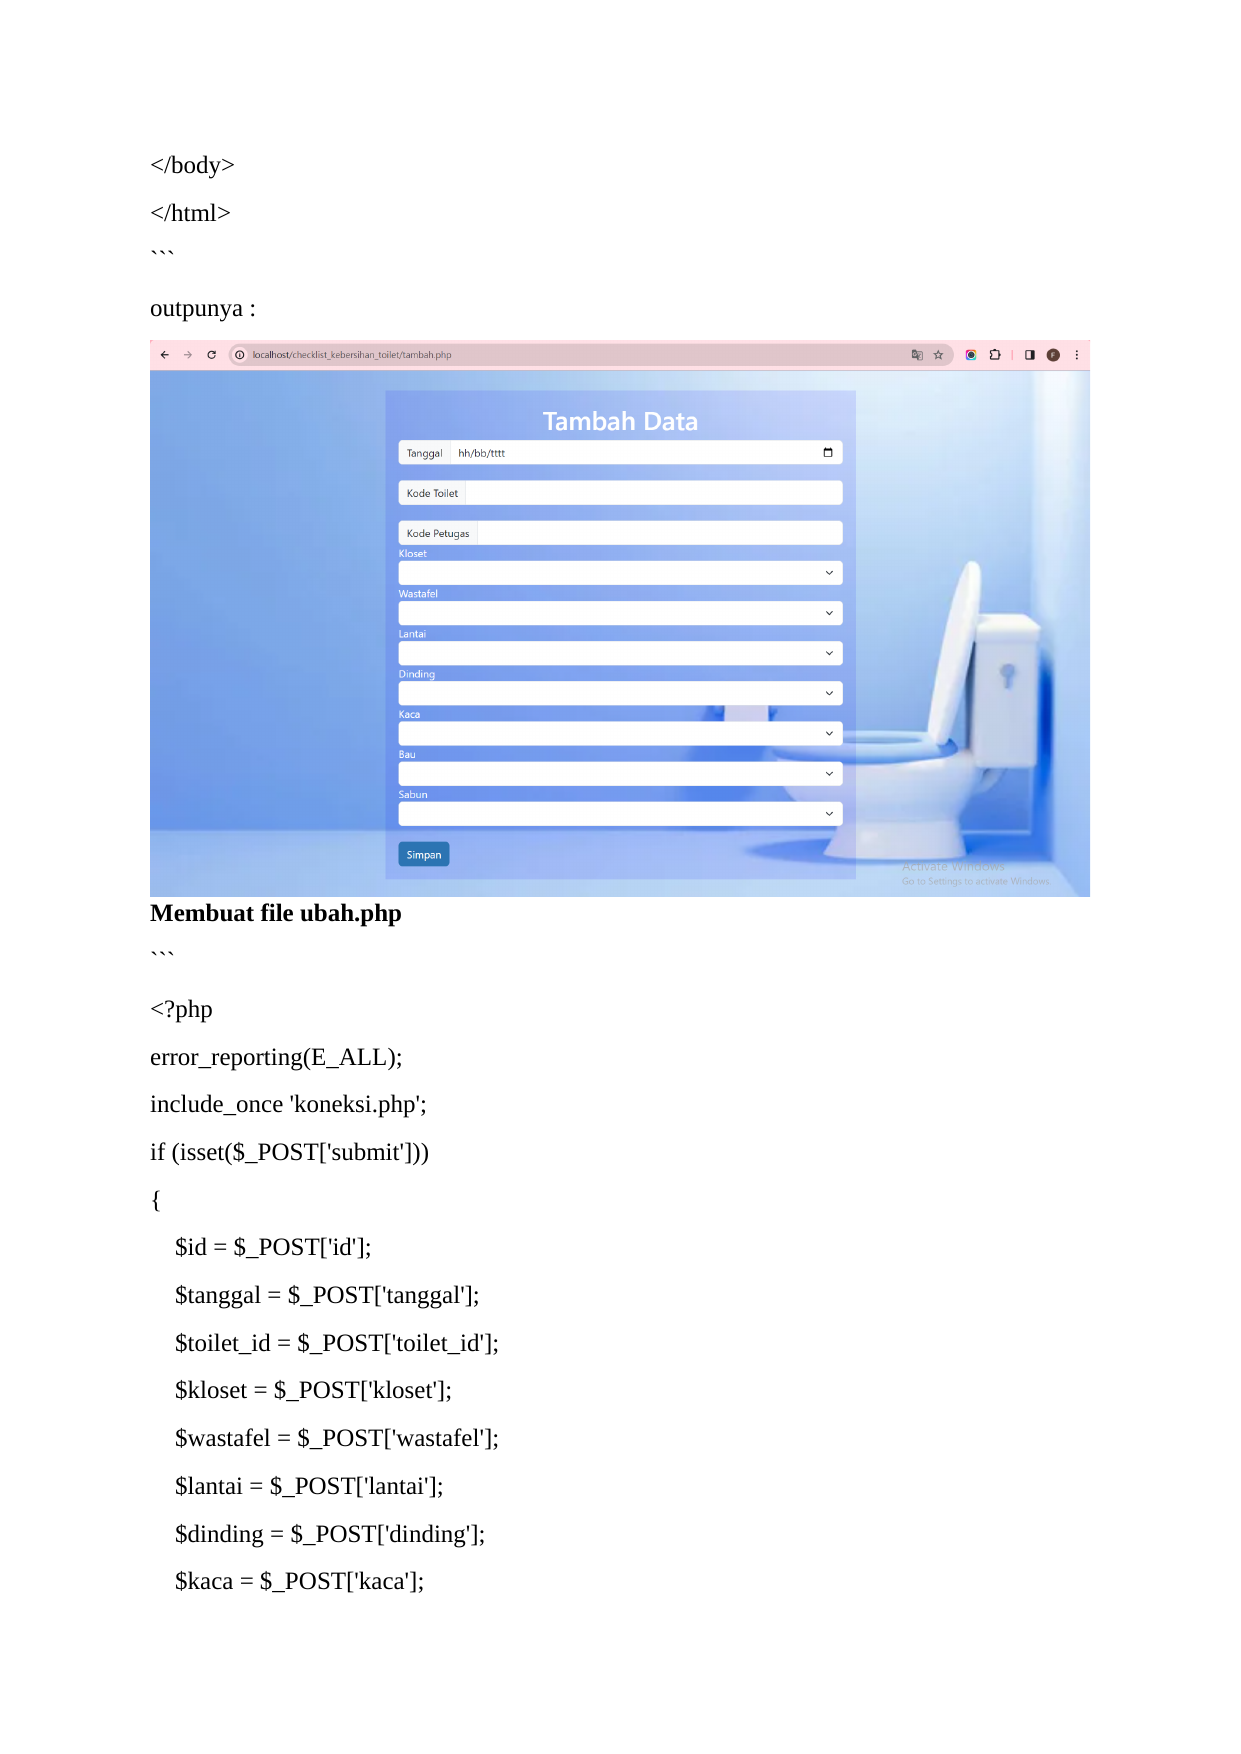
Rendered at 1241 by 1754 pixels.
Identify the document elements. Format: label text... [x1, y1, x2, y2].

text Membuat file ubah.php [150, 897, 1090, 927]
text if (isset($_POST['submit'])) [150, 1137, 1090, 1166]
text $tanggal = $_POST['tanggal']; [150, 1280, 1090, 1309]
text $toilet_id = $_POST['toilet_id']; [150, 1328, 1090, 1357]
text $dinding = $_POST['dinding']; [150, 1519, 1090, 1547]
text outpunya : [150, 293, 1090, 322]
picture [150, 340, 1091, 897]
text ``` [150, 245, 1090, 274]
text $kaca = $_POST['kaca']; [150, 1566, 1090, 1595]
text ``` [150, 946, 1090, 975]
text </html> [150, 198, 1090, 226]
text error_reporting(E_ALL); [150, 1042, 1090, 1070]
text $id = $_POST['id']; [150, 1232, 1090, 1261]
text $kloset = $_POST['kloset']; [150, 1376, 1090, 1404]
text $lantai = $_POST['lantai']; [150, 1471, 1090, 1500]
text { [150, 1185, 1090, 1213]
text $wastafel = $_POST['wastafel']; [150, 1423, 1090, 1452]
text </body> [150, 150, 1090, 179]
text include_once 'koneksi.php'; [150, 1089, 1090, 1118]
text <?php [150, 994, 1090, 1023]
